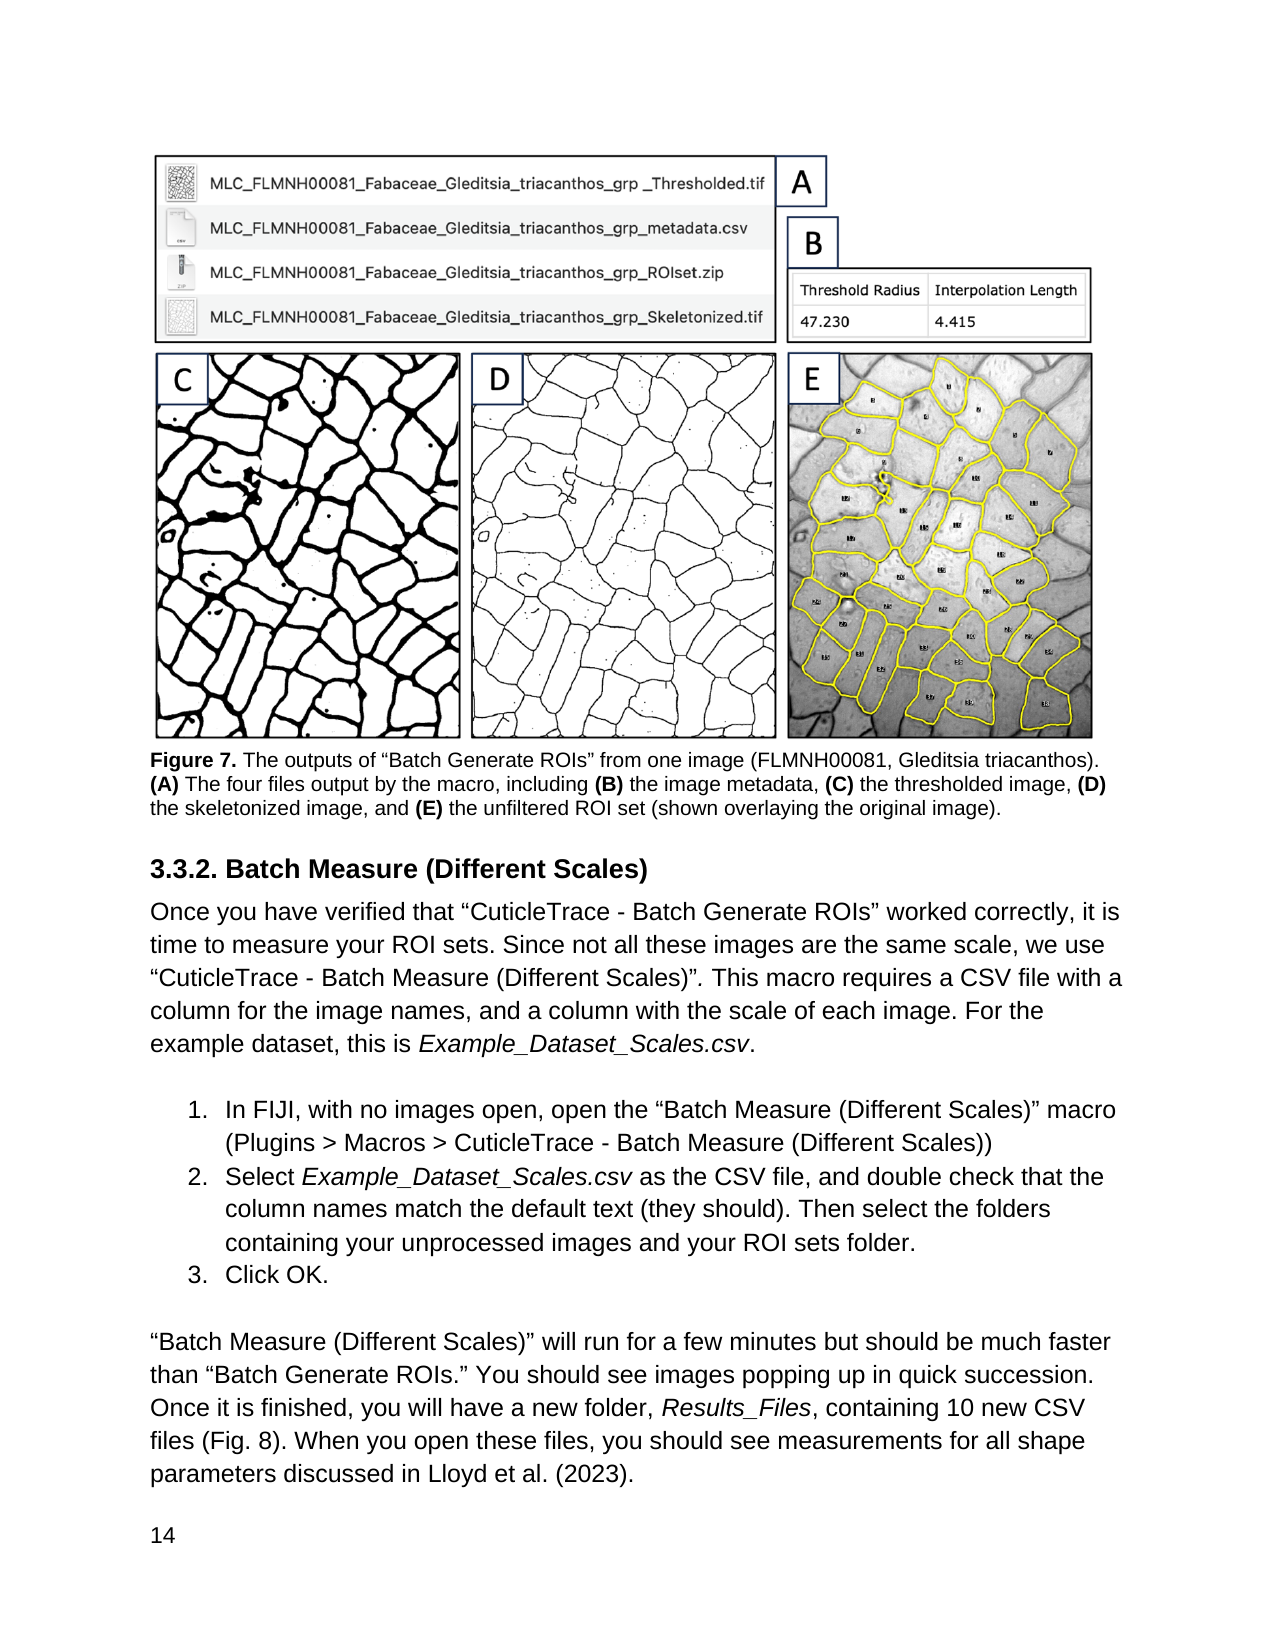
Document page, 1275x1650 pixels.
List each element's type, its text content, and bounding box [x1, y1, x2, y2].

list In FIJI, with no images open, open the “Batch Measure (Different Scales)” macro (Plugins > Macros > CuticleTrace - Batch Measure (Different Scales)) [187, 1095, 1125, 1157]
text “Batch Measure (Different Scales)” will run for a few minutes but should be much faster than “Batch Generate ROIs.” You should see images popping up in quick succession. Once it is finished, you will have a new folder, Results_Files, containing 10 new CSV files (Fig. 8). When you open these files, you should see measurements for all shape parameters discussed in Lloyd et al. (2023). [150, 1327, 1125, 1487]
text Once you have verified that “CuticleTrace - Batch Generate ROIs” worked correctly, it is time to measure your ROI sets. Since not all these images are the same scale, we use “CuticleTrace - Batch Measure (Different Scales)”. This macro requires a CSV file with a column for the image names, and a column with the scale of each image. For the example dataset, this is Example_Dataset_Scales.csv. [150, 897, 1125, 1058]
list Select Example_Dataset_Scales.csv as the CSV file, and double check that the column names match the default text (they should). Then select the folders containing your unprocessed images and your ROI sets folder. [187, 1161, 1125, 1256]
text Figure 7. The outputs of “Batch Generate ROIs” from one image (FLMNH00081, Gleditsia triacanthos). (A) The four files output by the macro, including (B) the image metadata, (C) the thresholded image, (D) the skeletonized image, and (E) the unfiltered ROI set (shown overlaying the original image). [150, 748, 1125, 820]
picture [150, 150, 1097, 744]
list Click OK. [187, 1261, 1125, 1289]
subtitle 3.3.2. Batch Measure (Different Scales) [150, 853, 1125, 884]
